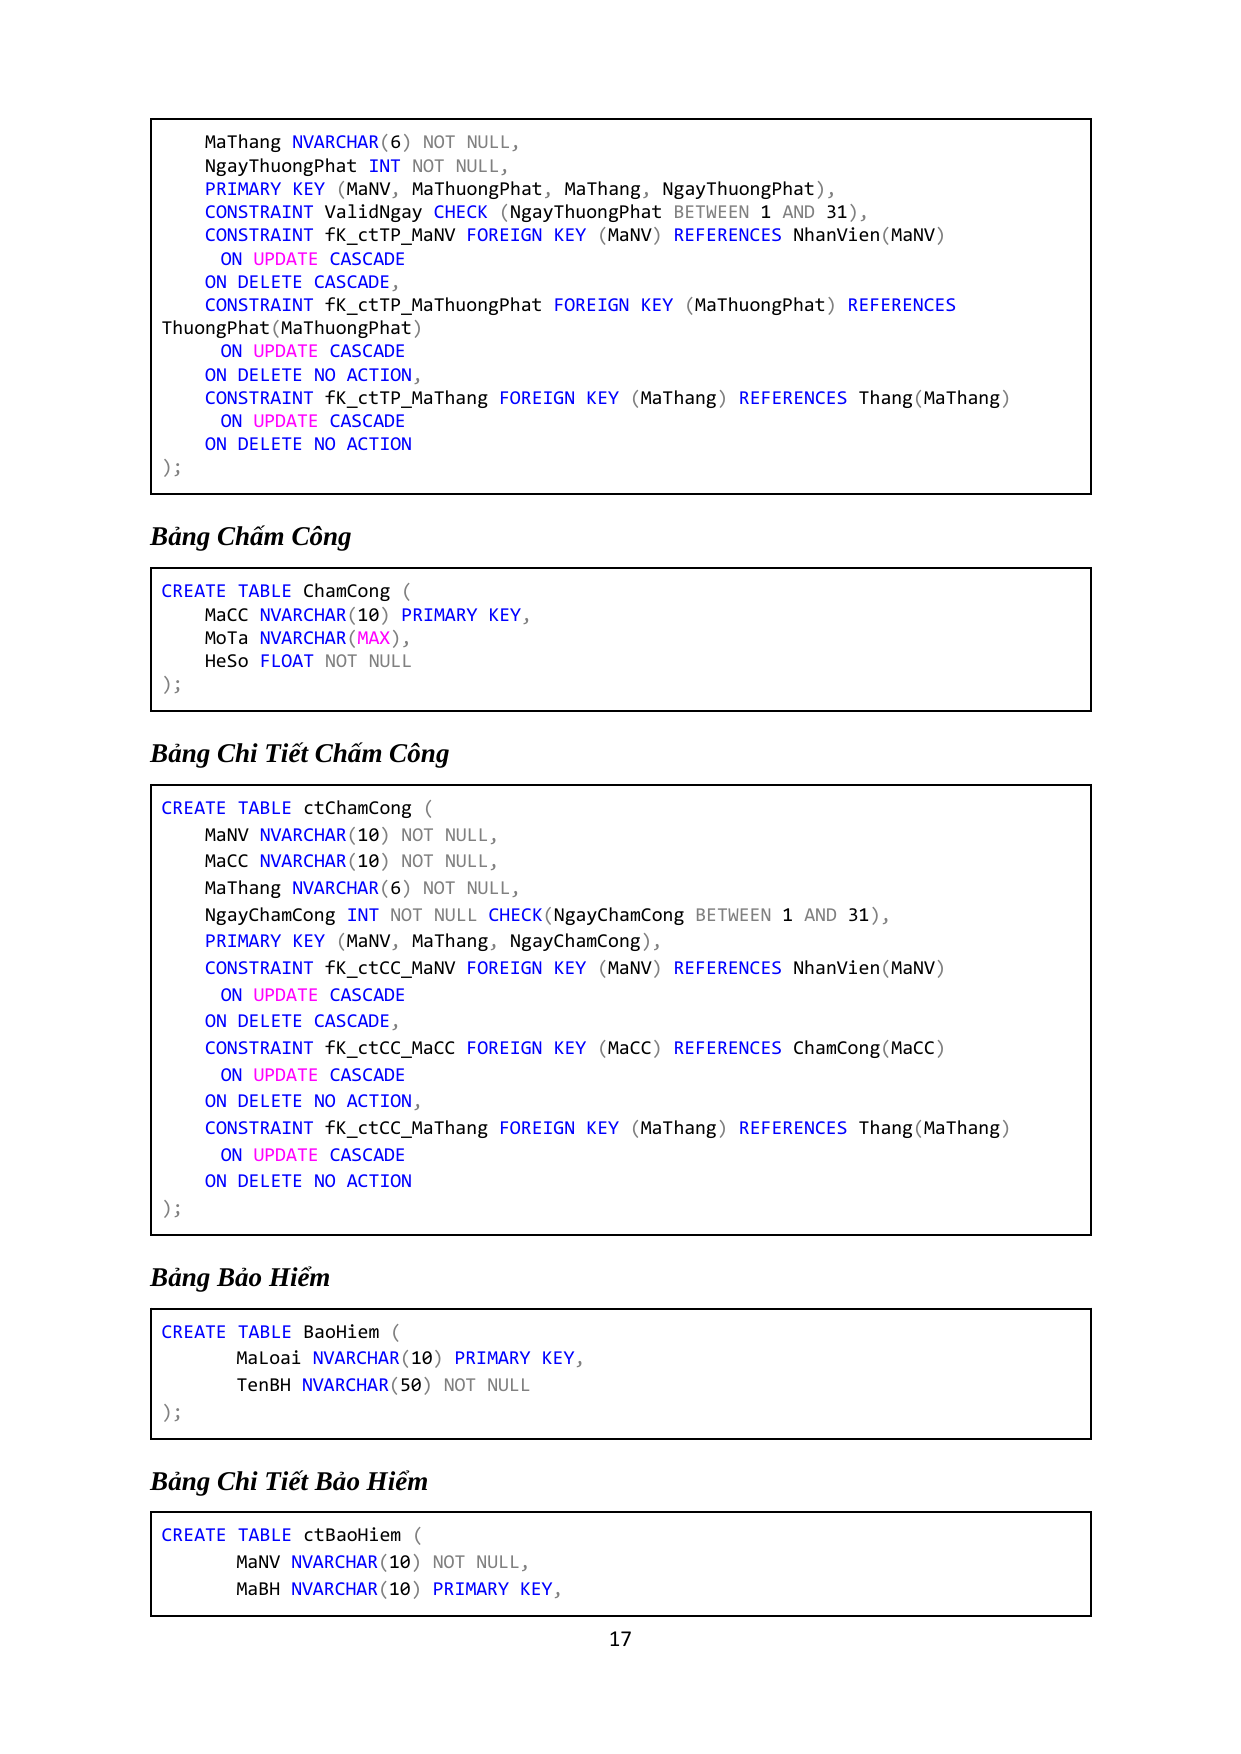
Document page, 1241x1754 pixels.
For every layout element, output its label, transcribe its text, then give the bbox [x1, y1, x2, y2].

text Bảng Chấm Công [150, 520, 1090, 552]
table_header CREATE TABLE ctChamCong ( MaNV NVARCHAR(10) NOT NULL, MaCC NVARCHAR(10) NOT NULL, MaThang NVARCHAR(6) NOT NULL, NgayChamCong INT NOT NULL CHECK(NgayChamCong BETWEEN 1 AND 31), PRIMARY KEY (MaNV, MaThang, NgayChamCong), CONSTRAINT fK_ctCC_MaNV FOREIGN KEY (MaNV) REFERENCES NhanVien(MaNV) ON UPDATE CASCADE ON DELETE CASCADE, CONSTRAINT fK_ctCC_MaCC FOREIGN KEY (MaCC) REFERENCES ChamCong(MaCC) ON UPDATE CASCADE ON DELETE NO ACTION, CONSTRAINT fK_ctCC_MaThang FOREIGN KEY (MaThang) REFERENCES Thang(MaThang) ON UPDATE CASCADE ON DELETE NO ACTION ); [152, 786, 1090, 1234]
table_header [152, 1513, 1090, 1614]
text Bảng Chi Tiết Chấm Công [150, 737, 1090, 768]
table_header CREATE TABLE ChamCong ( MaCC NVARCHAR(10) PRIMARY KEY, MoTa NVARCHAR(MAX), HeSo FLOAT NOT NULL ); [152, 569, 1090, 710]
table_header CREATE TABLE BaoHiem ( MaLoai NVARCHAR(10) PRIMARY KEY, TenBH NVARCHAR(50) NOT NULL ); [152, 1310, 1090, 1437]
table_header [152, 120, 1090, 493]
text Bảng Bảo Hiểm [150, 1261, 1090, 1292]
text Bảng Chi Tiết Bảo Hiểm [150, 1464, 1090, 1496]
